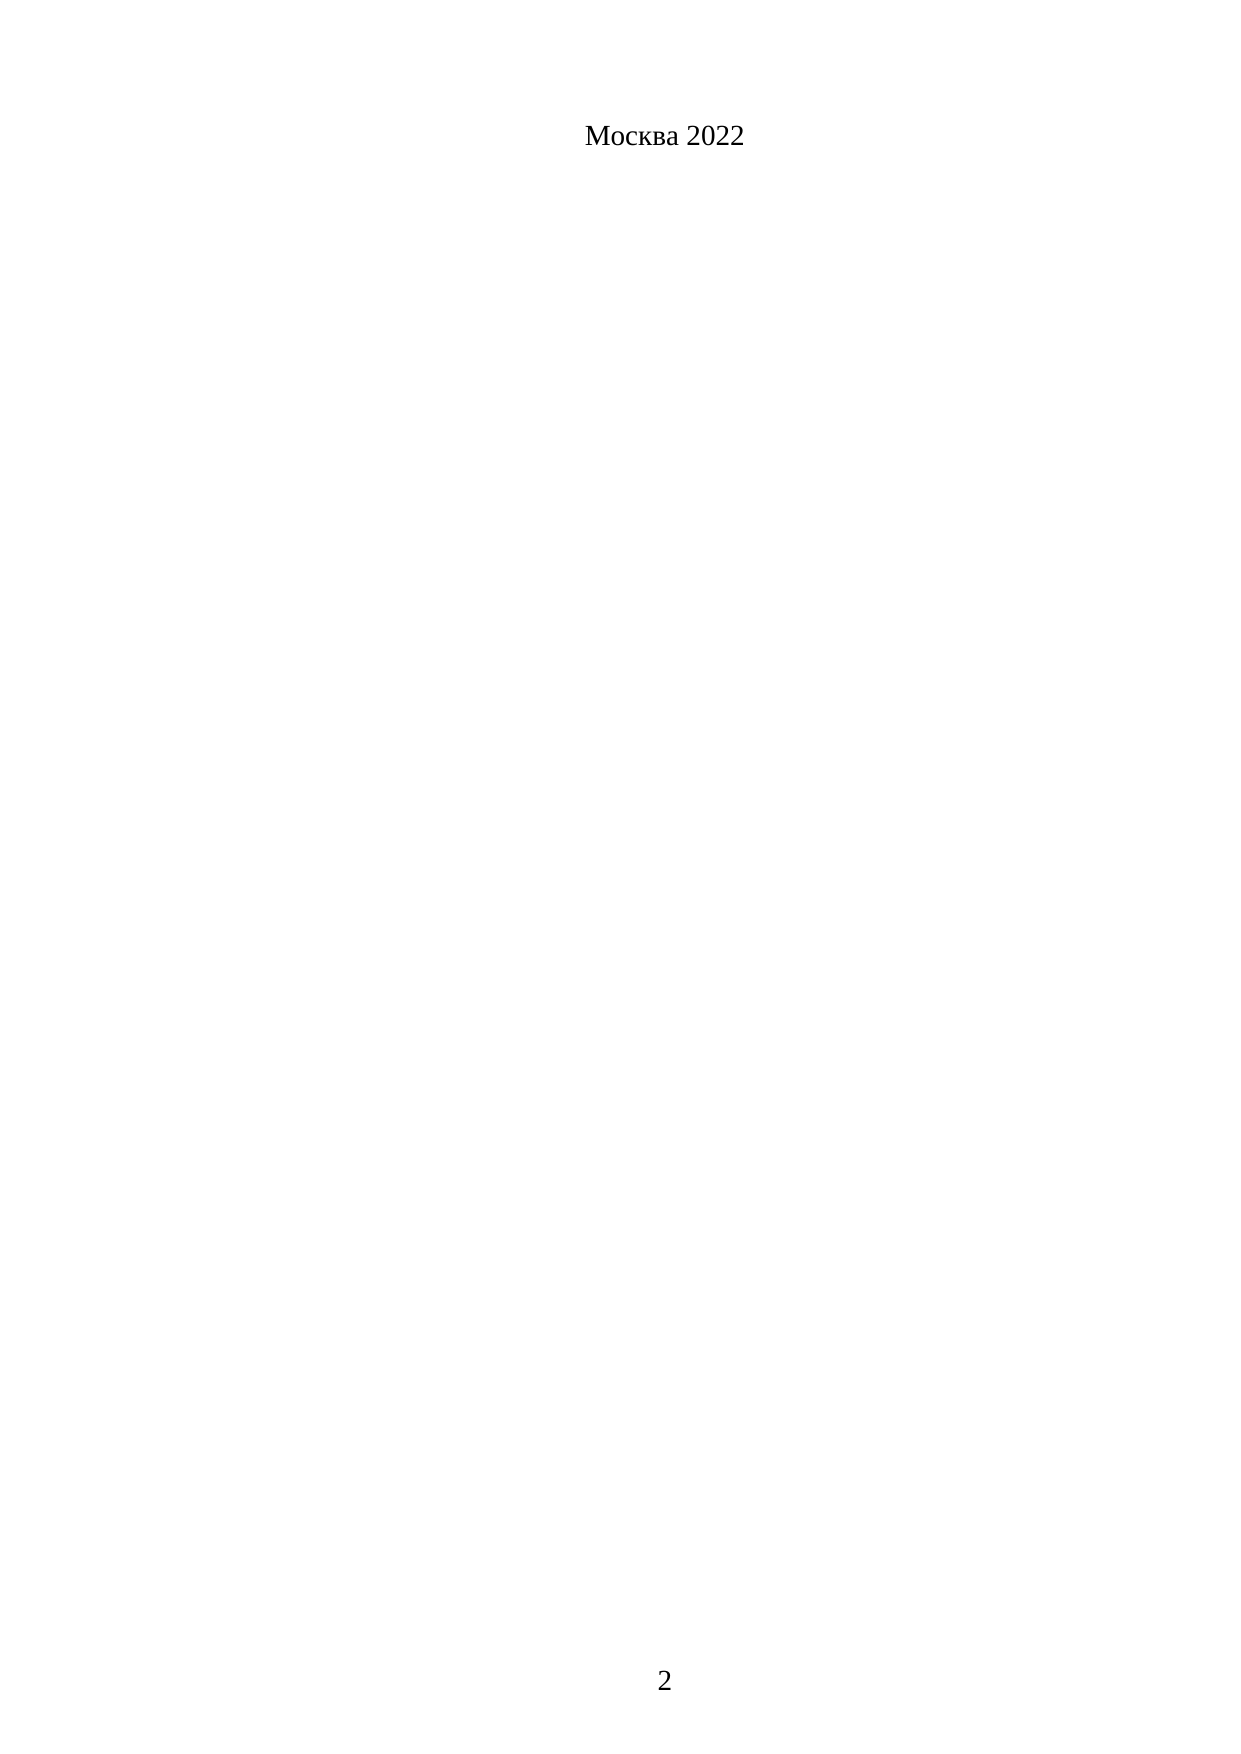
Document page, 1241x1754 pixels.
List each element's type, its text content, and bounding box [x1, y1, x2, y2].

text Москва 2022 [177, 118, 1152, 152]
